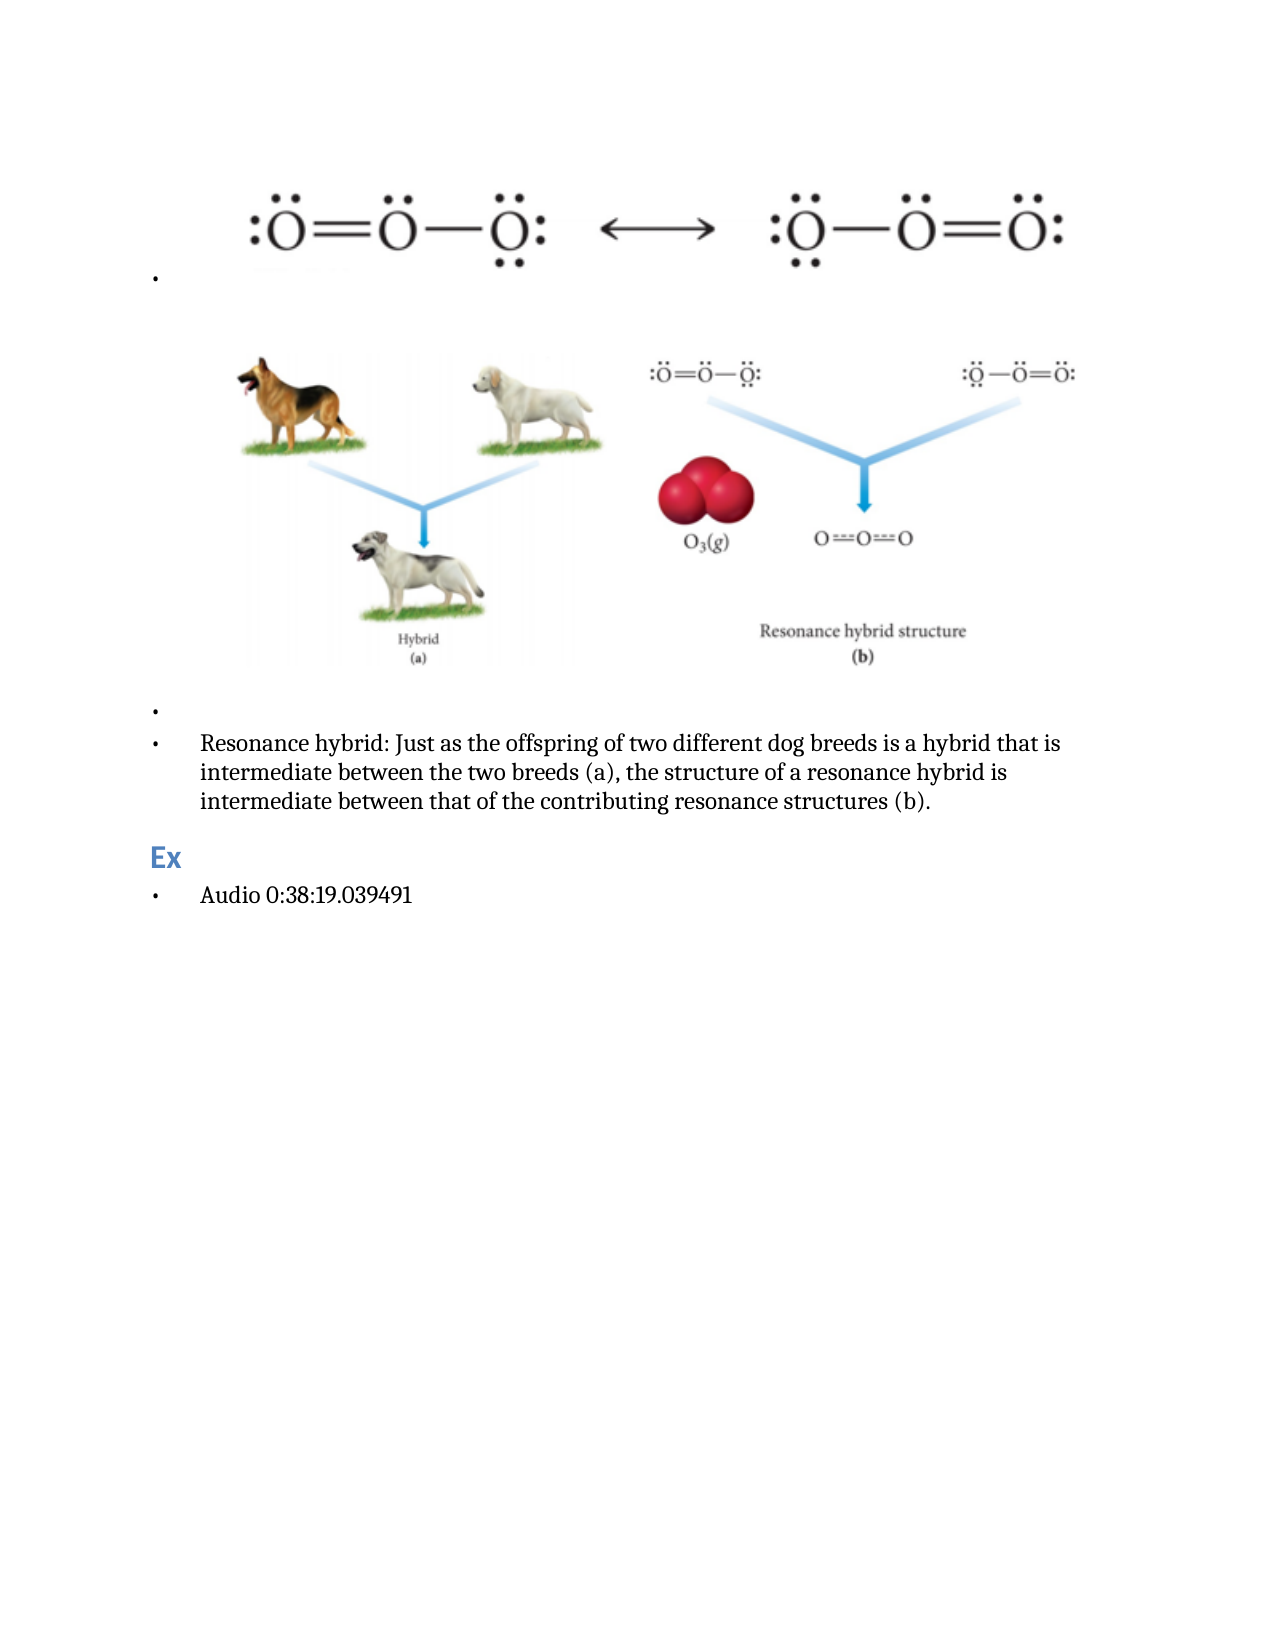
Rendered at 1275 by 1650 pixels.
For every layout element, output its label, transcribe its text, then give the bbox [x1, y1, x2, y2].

list Audio 0:38:19.039491 [150, 881, 1125, 910]
subtitle Ex [150, 836, 1125, 877]
list Resonance hybrid: Just as the offspring of two different dog breeds is a hybrid that is intermediate between the two breeds (a), the structure of a resonance hybrid is intermediate between that of the contributing resonance structures (b). [150, 729, 1125, 816]
picture [218, 296, 1094, 720]
picture [218, 150, 1094, 287]
